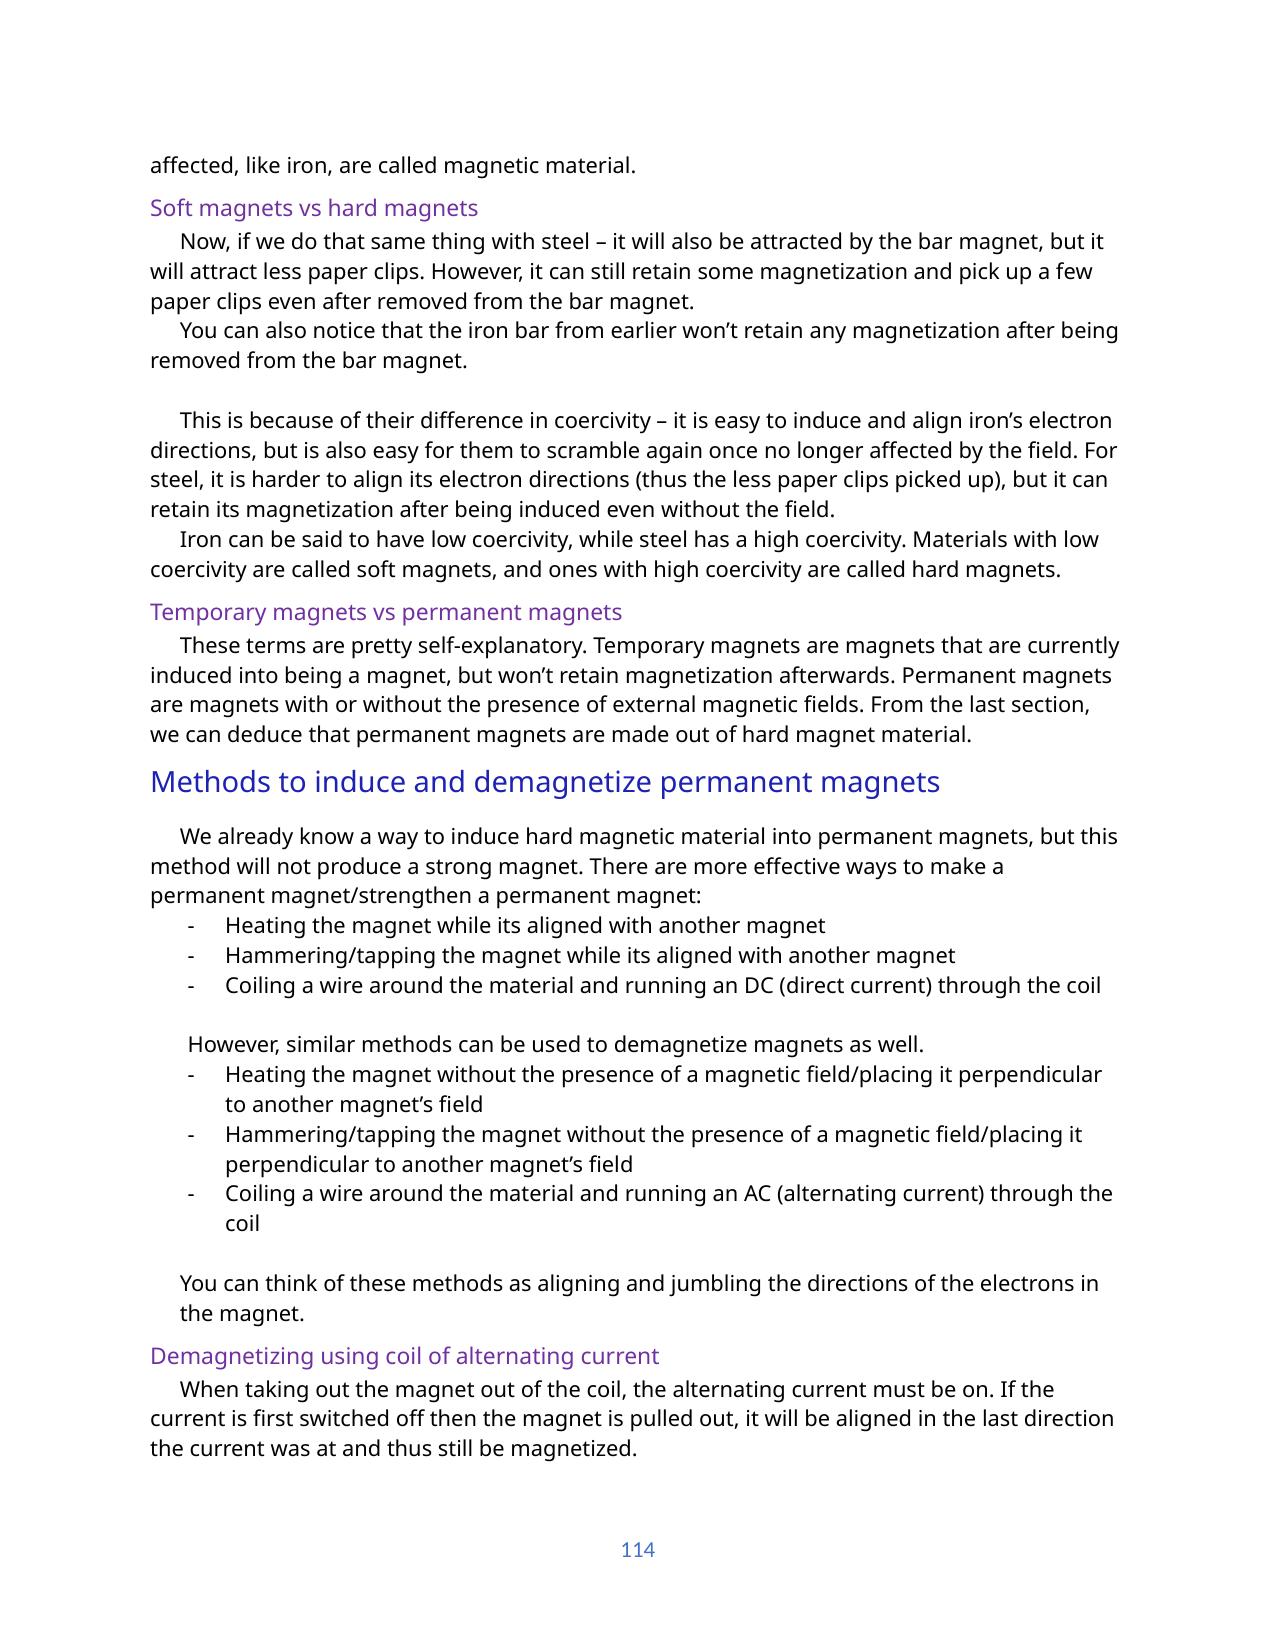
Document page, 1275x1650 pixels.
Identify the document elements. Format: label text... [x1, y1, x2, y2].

text Methods to induce and demagnetize permanent magnets [150, 761, 1125, 801]
list Heating the magnet without the presence of a magnetic field/placing it perpendicular to another magnet’s field [187, 1059, 1125, 1119]
text Demagnetizing using coil of alternating current [150, 1340, 1125, 1371]
text Now, if we do that same thing with steel – it will also be attracted by the bar magnet, but it will attract less paper clips. However, it can still retain some magnetization and pick up a few paper clips even after removed from the bar magnet. [150, 226, 1125, 315]
text Temporary magnets vs permanent magnets [150, 596, 1125, 627]
text Soft magnets vs hard magnets [150, 192, 1125, 223]
text You can think of these methods as aligning and jumbling the directions of the electrons in the magnet. [179, 1268, 1125, 1327]
list Hammering/tapping the magnet without the presence of a magnetic field/placing it perpendicular to another magnet’s field [187, 1119, 1125, 1178]
text This is because of their difference in coercivity – it is easy to induce and align iron’s electron directions, but is also easy for them to scramble again once no longer affected by the field. For steel, it is harder to align its electron directions (thus the less paper clips picked up), but it can retain its magnetization after being induced even without the field. [150, 405, 1125, 524]
text You can also notice that the iron bar from earlier won’t retain any magnetization after being removed from the bar magnet. [150, 315, 1125, 375]
list Coiling a wire around the material and running an DC (direct current) through the coil [187, 970, 1125, 1000]
list Coiling a wire around the material and running an AC (alternating current) through the coil [187, 1178, 1125, 1238]
text Iron can be said to have low coercivity, while steel has a high coercivity. Materials with low coercivity are called soft magnets, and ones with high coercivity are called hard magnets. [150, 524, 1125, 583]
text These terms are pretty self-explanatory. Temporary magnets are magnets that are currently induced into being a magnet, but won’t retain magnetization afterwards. Permanent magnets are magnets with or without the presence of external magnetic fields. From the last section, we can deduce that permanent magnets are made out of hard magnet material. [150, 630, 1125, 749]
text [150, 150, 1125, 180]
list Heating the magnet while its aligned with another magnet [187, 910, 1125, 940]
text However, similar methods can be used to demagnetize magnets as well. [187, 1029, 1125, 1059]
text We already know a way to induce hard magnetic material into permanent magnets, but this method will not produce a strong magnet. There are more effective ways to make a permanent magnet/strengthen a permanent magnet: [150, 821, 1125, 910]
list Hammering/tapping the magnet while its aligned with another magnet [187, 940, 1125, 970]
text When taking out the magnet out of the coil, the alternating current must be on. If the current is first switched off then the magnet is pulled out, it will be aligned in the last direction the current was at and thus still be magnetized. [150, 1374, 1125, 1463]
